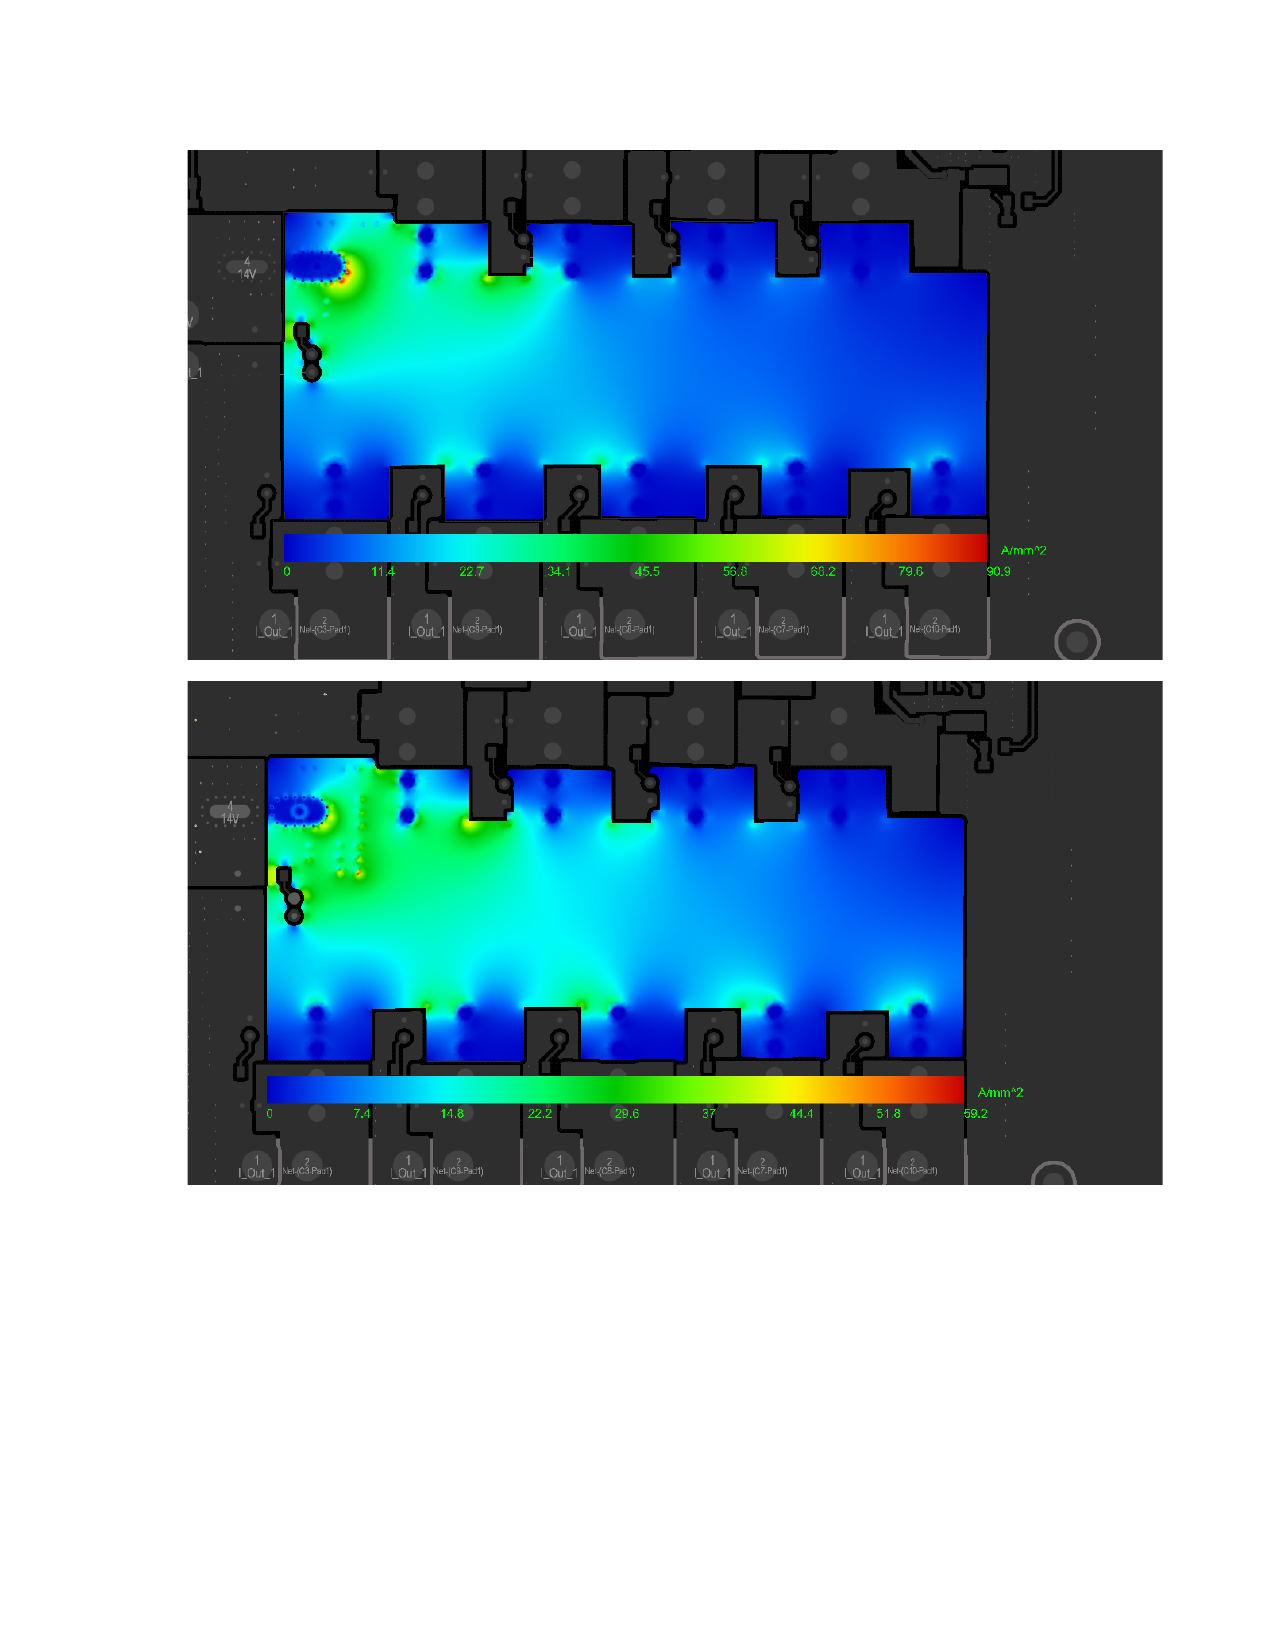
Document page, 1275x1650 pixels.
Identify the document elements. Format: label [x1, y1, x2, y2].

picture [187, 681, 1163, 1185]
picture [187, 150, 1163, 660]
